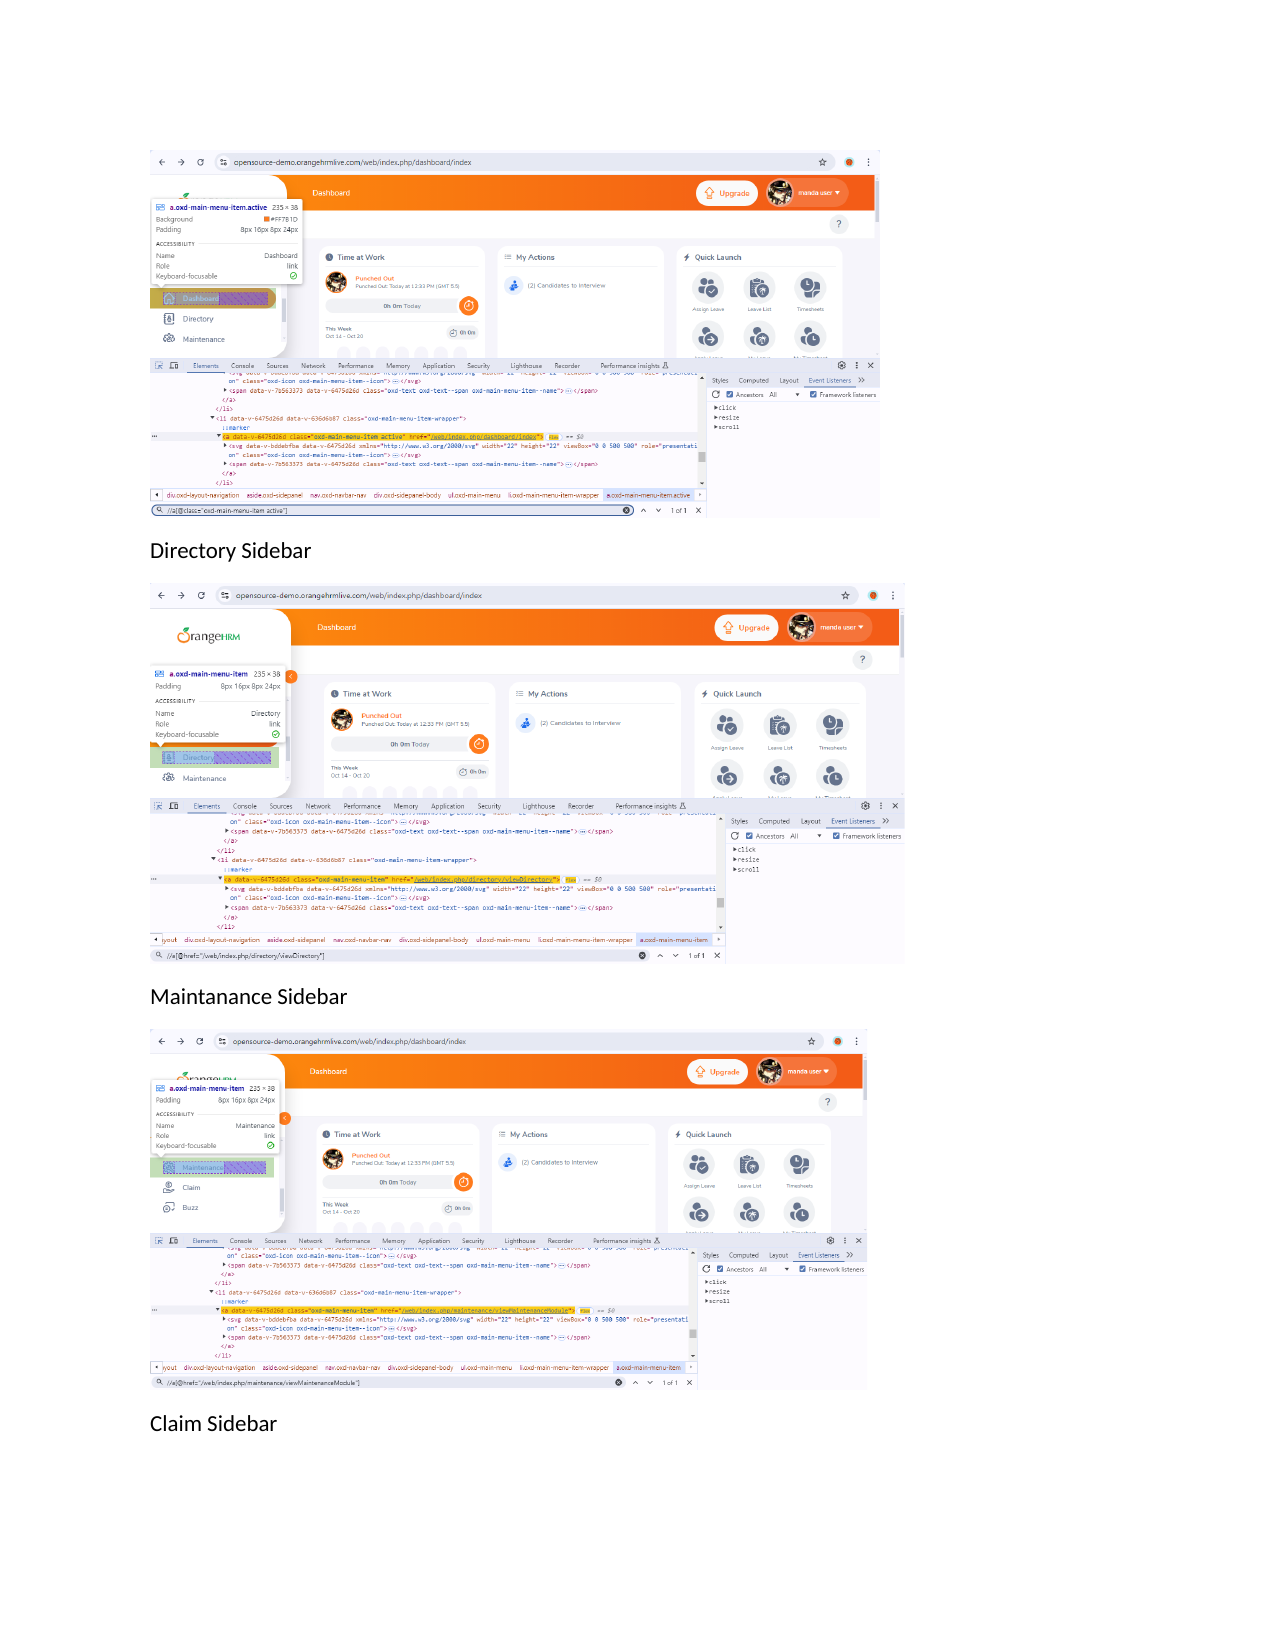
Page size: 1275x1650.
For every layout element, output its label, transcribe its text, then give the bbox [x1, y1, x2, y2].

picture [150, 1029, 868, 1390]
picture [150, 150, 880, 518]
picture [150, 583, 905, 964]
text Claim Sidebar [150, 1409, 1125, 1437]
text Directory Sidebar [150, 536, 1125, 564]
text Maintanance Sidebar [150, 982, 1125, 1010]
